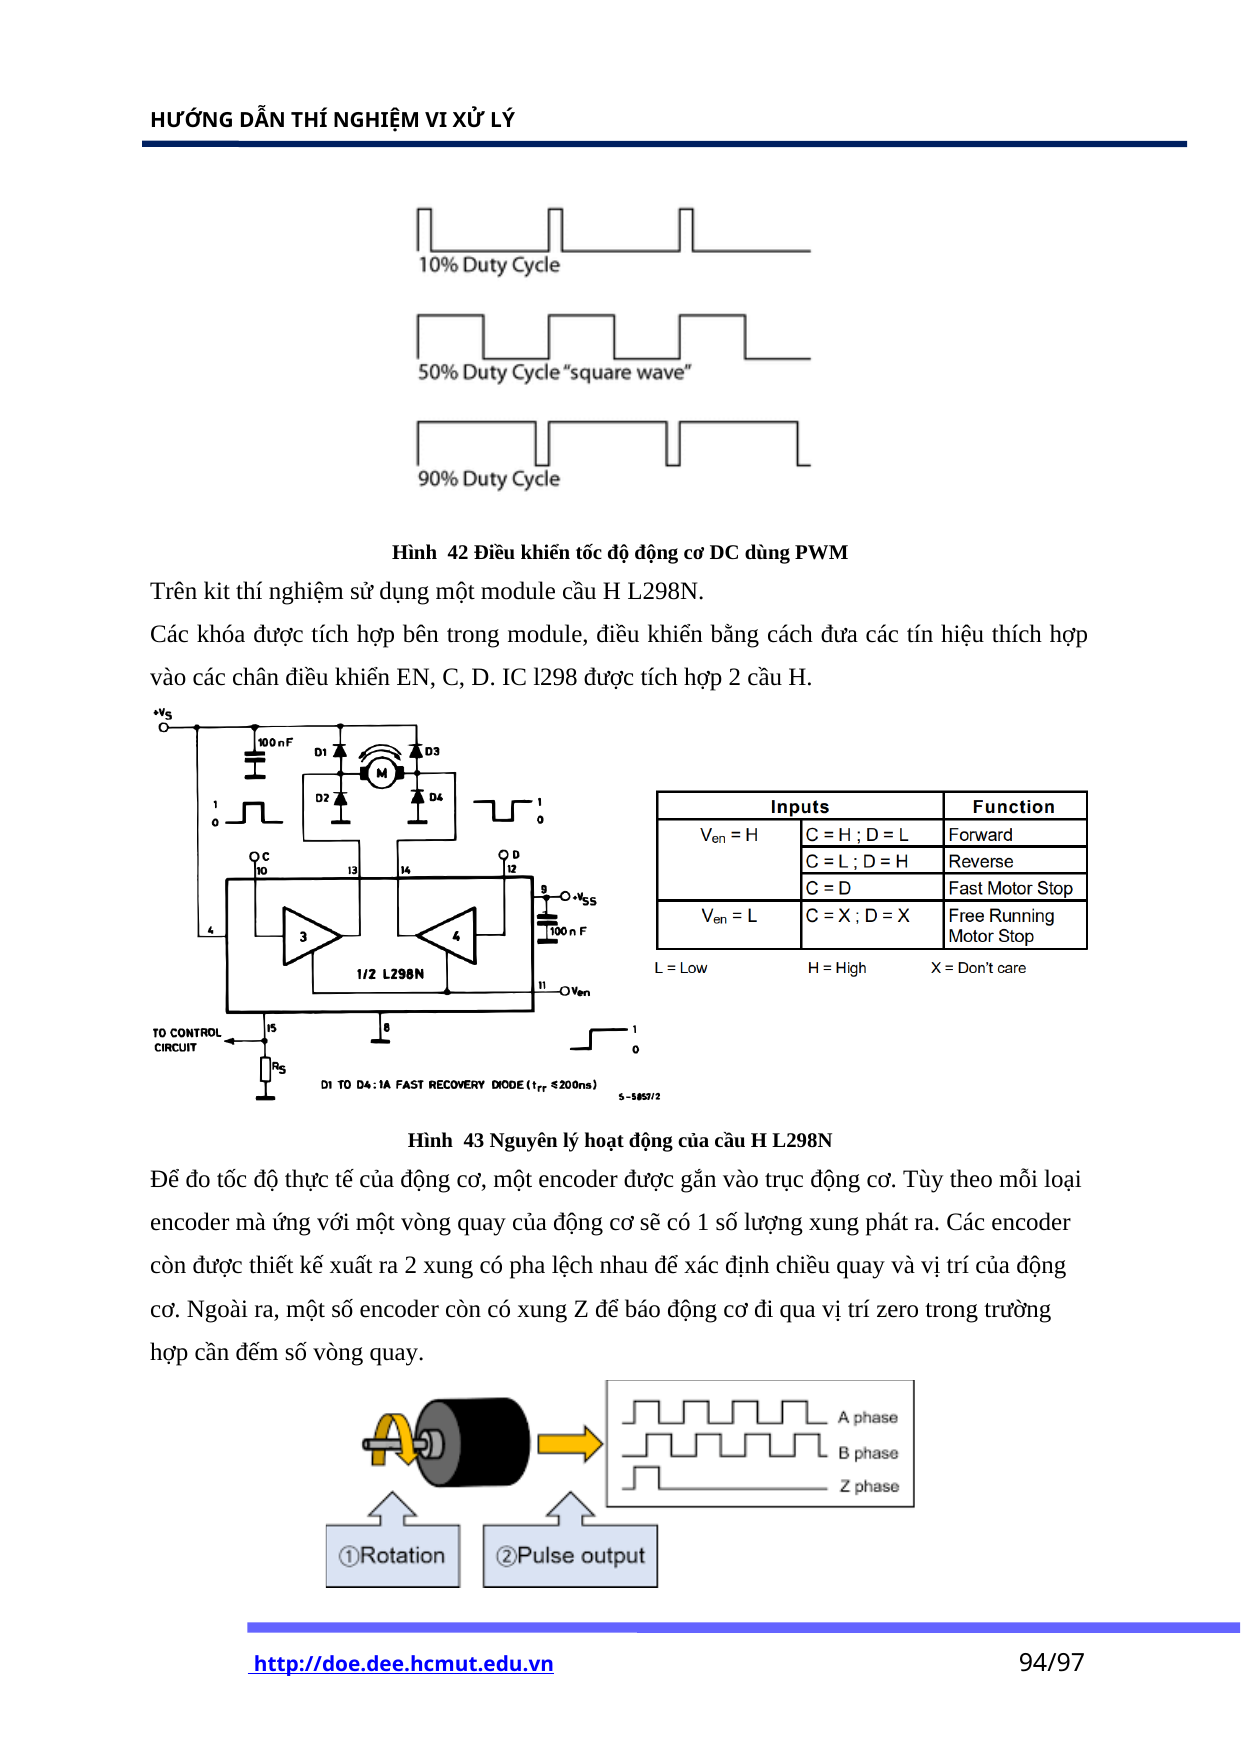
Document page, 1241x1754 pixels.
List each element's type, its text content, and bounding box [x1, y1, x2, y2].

text Để đo tốc độ thực tế của động cơ, một encoder được gắn vào trục động cơ. Tùy theo mỗi loại encoder mà ứng với một vòng quay của động cơ sẽ có 1 số lượng xung phát ra. Các encoder còn được thiết kế xuất ra 2 xung có pha lệch nhau để xác định chiều quay và vị trí của động cơ. Ngoài ra, một số encoder còn có xung Z để báo động cơ đi qua vị trí zero trong trường hợp cần đếm số vòng quay. [150, 1164, 1090, 1366]
text Trên kit thí nghiệm sử dụng một module cầu H L298N. [150, 576, 1090, 605]
picture [150, 705, 1091, 1116]
text Các khóa được tích hợp bên trong module, điều khiển bằng cách đưa các tín hiệu thích hợp vào các chân điều khiển EN, C, D. IC l298 được tích hợp 2 cầu H. [150, 619, 1090, 691]
picture [385, 180, 855, 528]
picture [325, 1380, 915, 1588]
